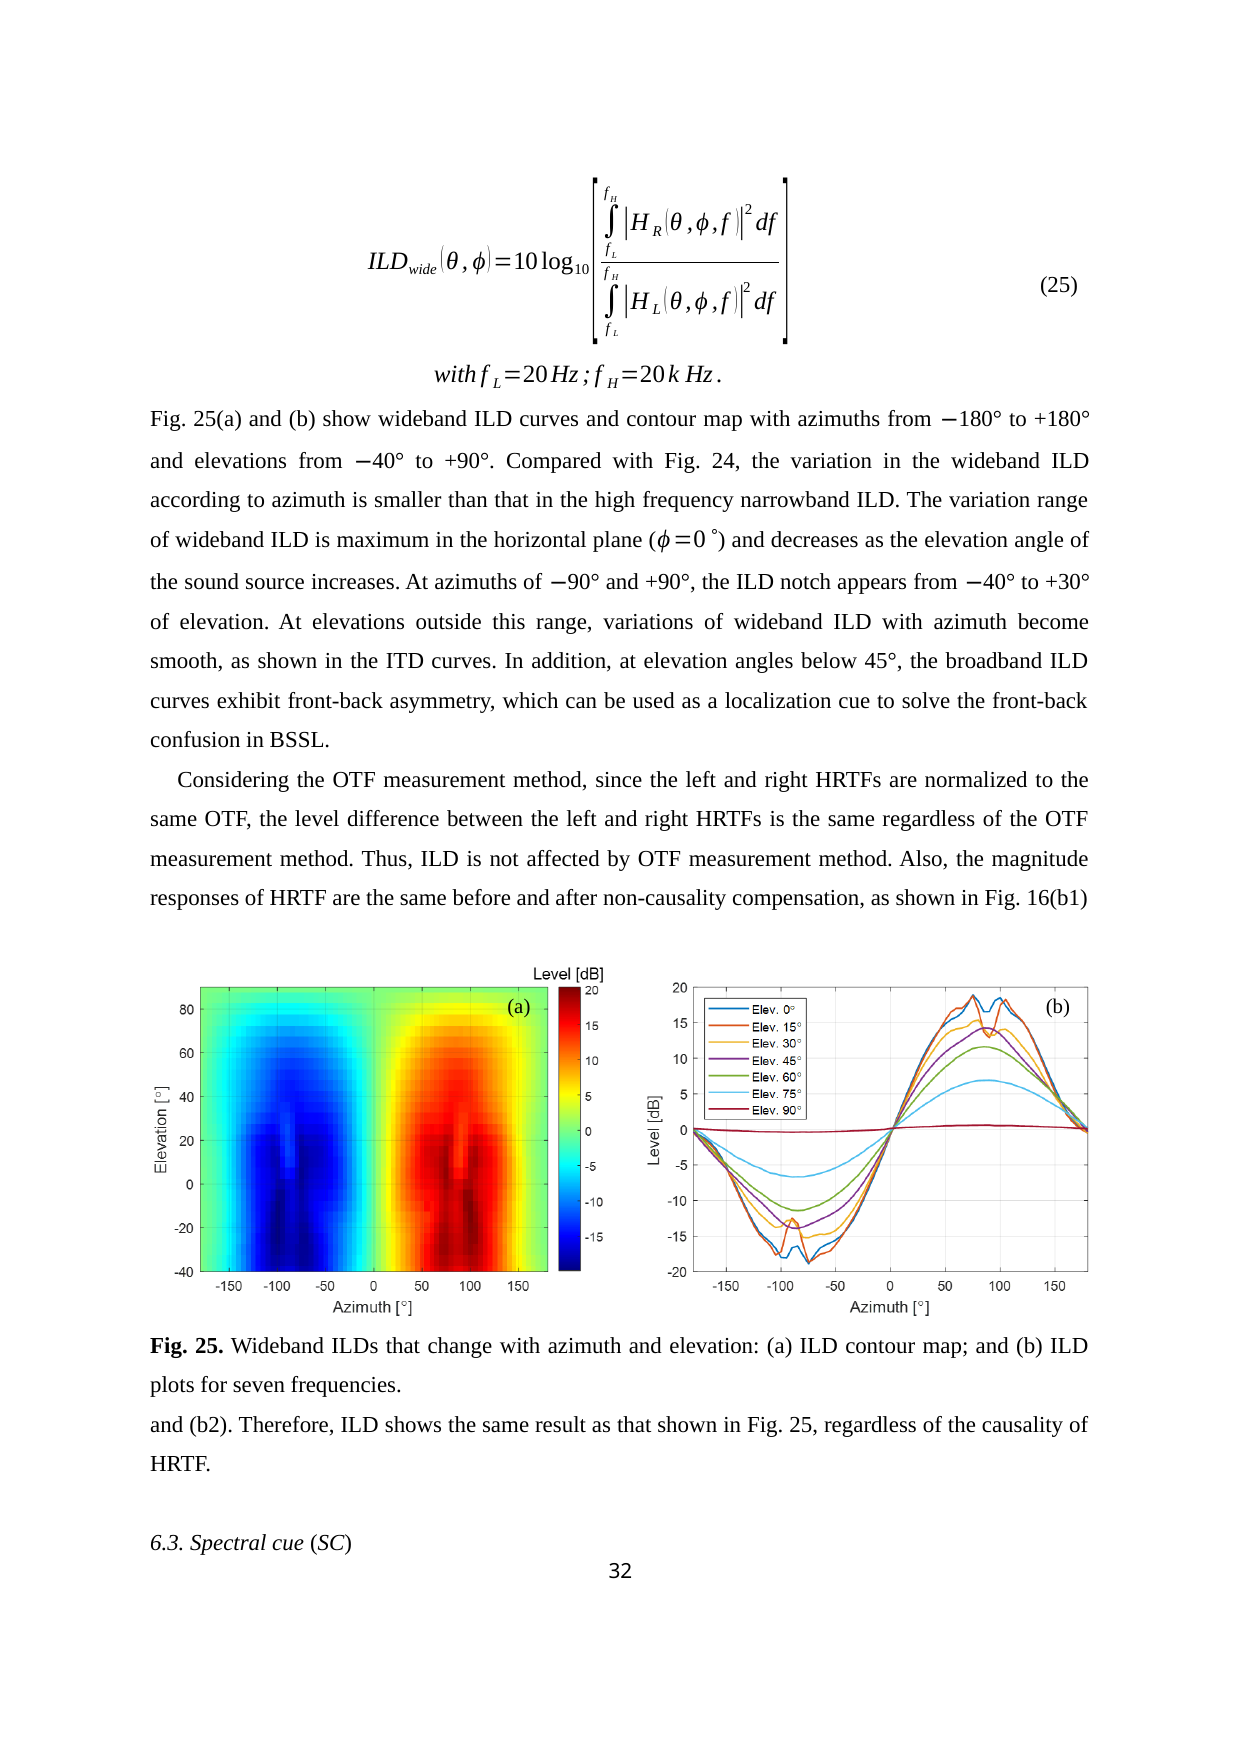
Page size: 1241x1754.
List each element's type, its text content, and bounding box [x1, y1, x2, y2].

text 6.3. Spectral cue (SC) [150, 1529, 1090, 1556]
text Fig. 25. Wideband ILDs that change with azimuth and elevation: (a) ILD contour map; and (b) ILD plots for seven frequencies. [150, 1332, 1090, 1398]
table_header (25) [1006, 177, 1089, 404]
text Fig. 25(a) and (b) show wideband ILD curves and contour map with azimuths from −180° to +180° and elevations from −40° to +90°. Compared with Fig. 24, the variation in the wideband ILD according to azimuth is smaller than that in the high frequency narrowband ILD. The variation range of wideband ILD is maximum in the horizontal plane () and decreases as the elevation angle of the sound source increases. At azimuths of −90° and +90°, the ILD notch appears from −40° to +30° of elevation. At elevations outside this range, variations of wideband ILD with azimuth become smooth, as shown in the ITD curves. In addition, at elevation angles below 45°, the broadband ILD curves exhibit front-back asymmetry, which can be used as a localization cue to solve the front-back confusion in BSSL. [150, 404, 1090, 753]
text and (b2). Therefore, ILD shows the same result as that shown in Fig. 25, regardless of the causality of HRTF. [150, 1411, 1090, 1477]
text Considering the OTF measurement method, since the left and right HRTFs are normalized to the same OTF, the level difference between the left and right HRTFs is the same regardless of the OTF measurement method. Thus, ILD is not affected by OTF measurement method. Also, the magnitude responses of HRTF are the same before and after non-causality compensation, as shown in Fig. 16(b1) [150, 766, 1090, 911]
picture [150, 963, 1091, 1318]
table_header [150, 177, 1006, 404]
